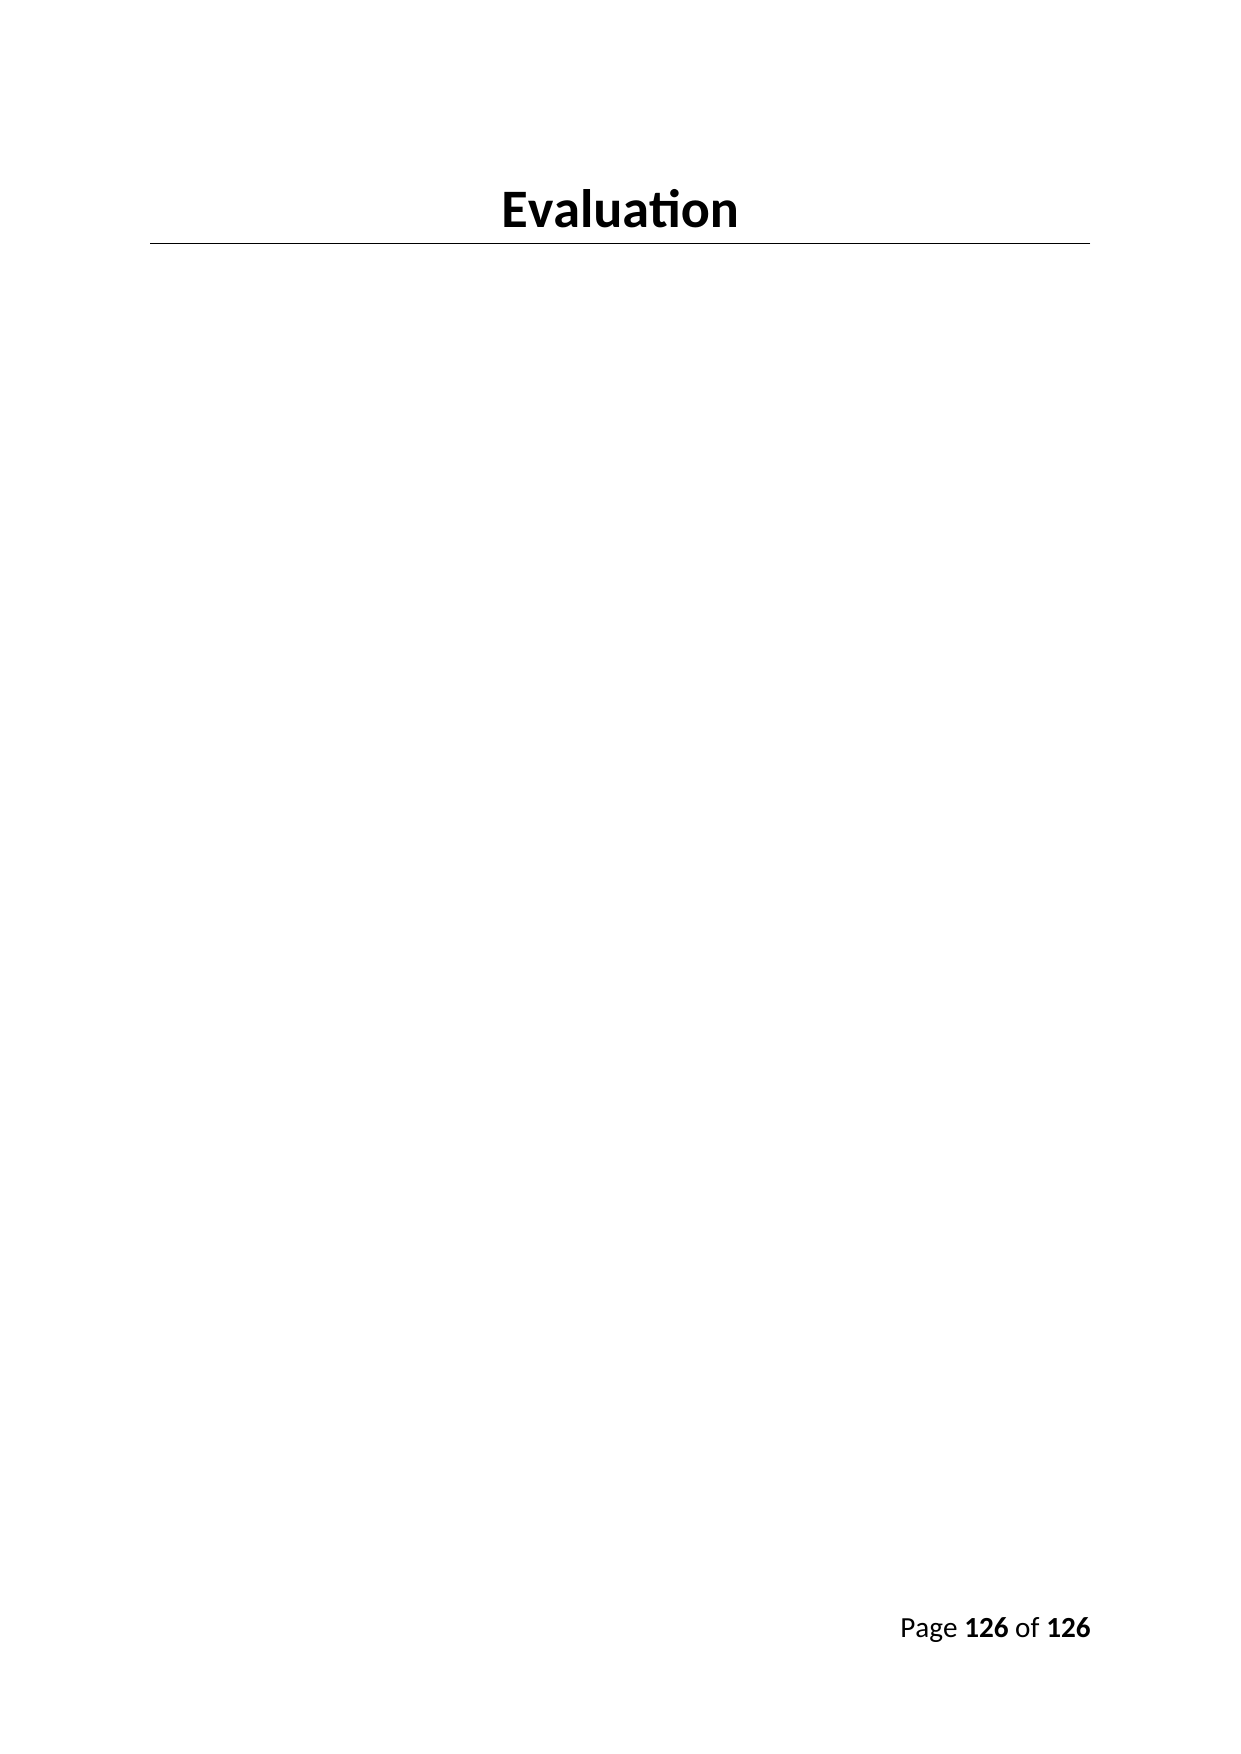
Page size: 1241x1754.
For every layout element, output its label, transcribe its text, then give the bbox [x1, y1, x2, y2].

subtitle Evaluation [150, 175, 1090, 243]
